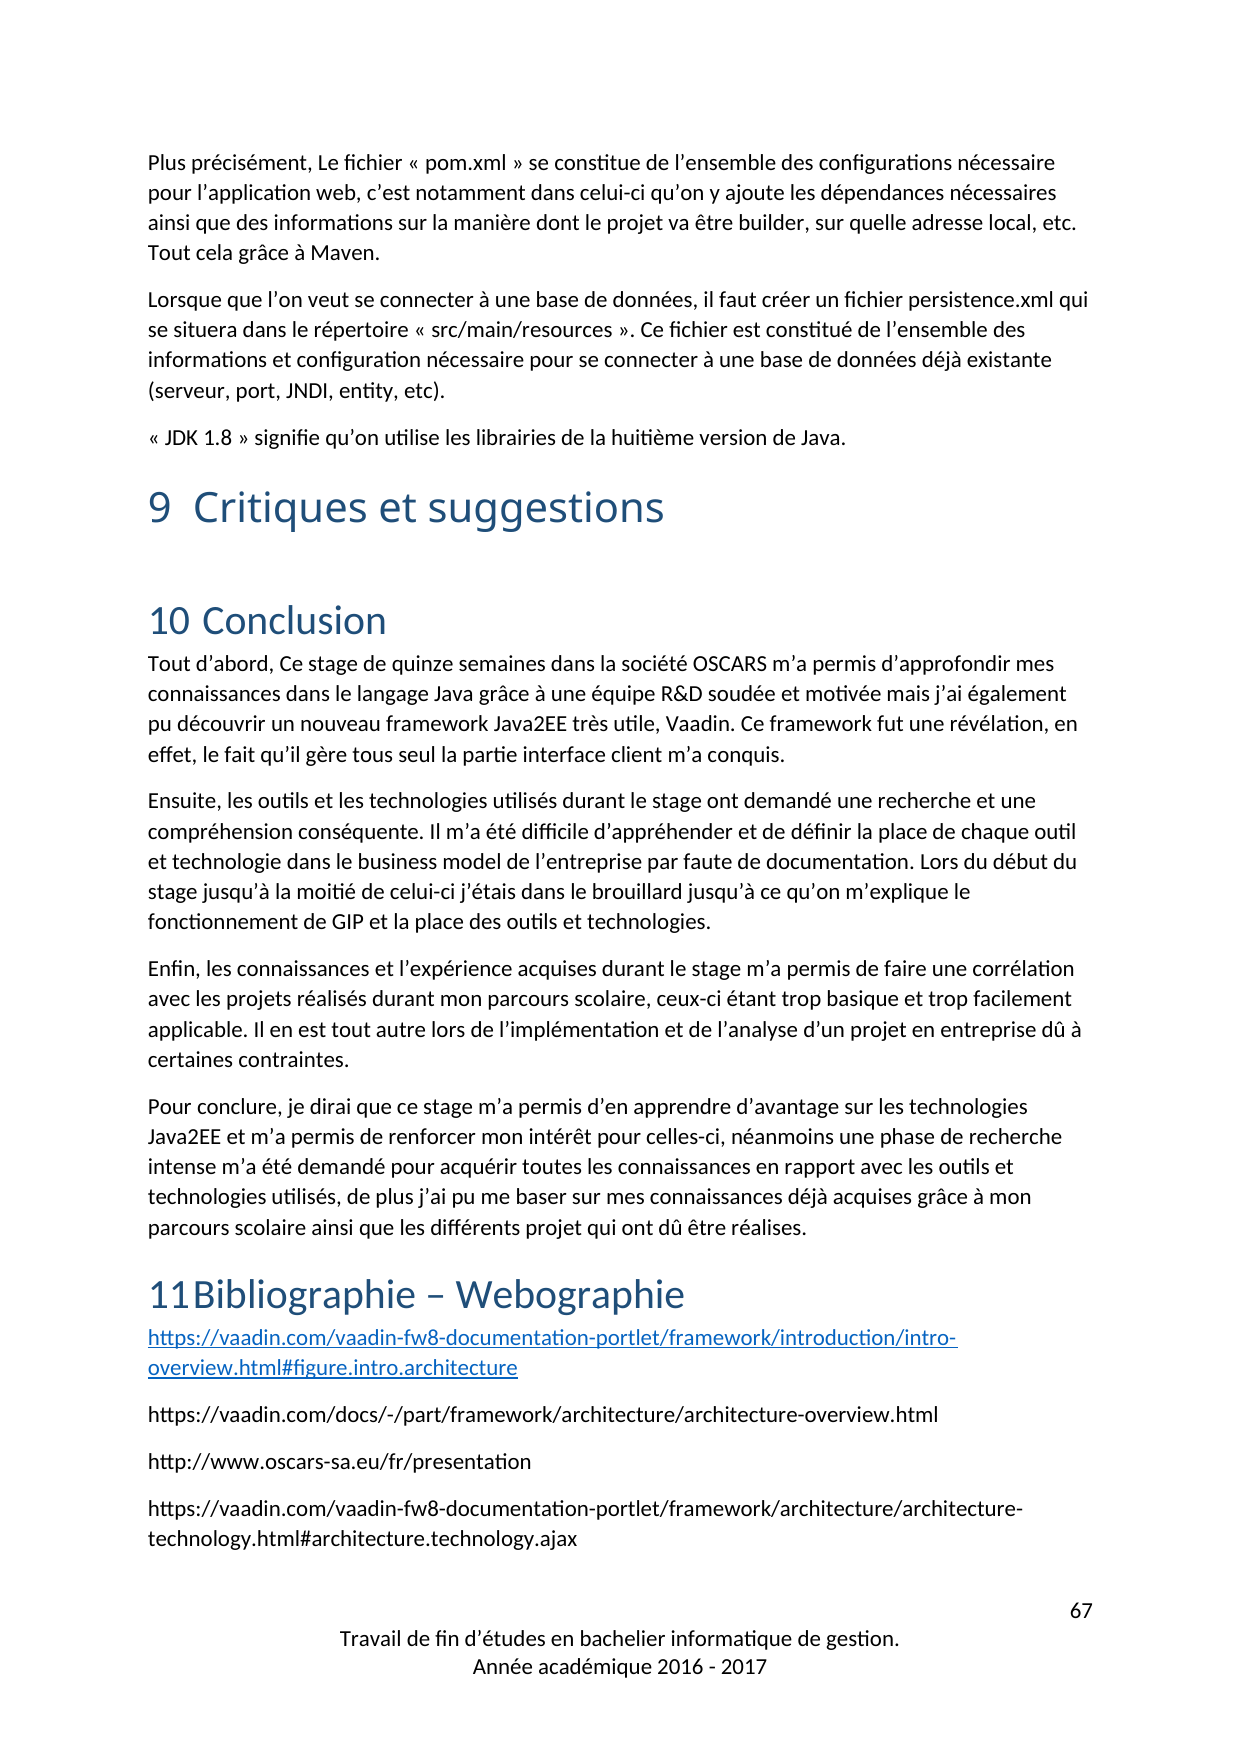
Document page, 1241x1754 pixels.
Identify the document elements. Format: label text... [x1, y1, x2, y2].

text Ensuite, les outils et les technologies utilisés durant le stage ont demandé une recherche et une compréhension conséquente. Il m’a été difficile d’appréhender et de définir la place de chaque outil et technologie dans le business model de l’entreprise par faute de documentation. Lors du début du stage jusqu’à la moitié de celui-ci j’étais dans le brouillard jusqu’à ce qu’on m’explique le fonctionnement de GIP et la place des outils et technologies. [148, 787, 1093, 936]
text https://vaadin.com/docs/-/part/framework/architecture/architecture-overview.html [148, 1400, 1093, 1428]
text https://vaadin.com/vaadin-fw8-documentation-portlet/framework/introduction/intro-overview.html#figure.intro.architecture [148, 1323, 1093, 1381]
text Plus précisément, Le fichier « pom.xml » se constitue de l’ensemble des configurations nécessaire pour l’application web, c’est notamment dans celui-ci qu’on y ajoute les dépendances nécessaires ainsi que des informations sur la manière dont le projet va être builder, sur quelle adresse local, etc. Tout cela grâce à Maven. [148, 148, 1093, 266]
text « JDK 1.8 » signifie qu’on utilise les librairies de la huitième version de Java. [148, 423, 1093, 451]
text Lorsque que l’on veut se connecter à une base de données, il faut créer un fichier persistence.xml qui se situera dans le répertoire « src/main/resources ». Ce fichier est constitué de l’ensemble des informations et configuration nécessaire pour se connecter à une base de données déjà existante (serveur, port, JNDI, entity, etc). [148, 285, 1093, 404]
text Bibliographie – Webographie [148, 1268, 1093, 1319]
text Pour conclure, je dirai que ce stage m’a permis d’en apprendre d’avantage sur les technologies Java2EE et m’a permis de renforcer mon intérêt pour celles-ci, néanmoins une phase de recherche intense m’a été demandé pour acquérir toutes les connaissances en rapport avec les outils et technologies utilisés, de plus j’ai pu me baser sur mes connaissances déjà acquises grâce à mon parcours scolaire ainsi que les différents projet qui ont dû être réalises. [148, 1092, 1093, 1241]
text Conclusion [148, 594, 1093, 645]
text Critiques et suggestions [148, 478, 1093, 534]
text https://vaadin.com/vaadin-fw8-documentation-portlet/framework/architecture/architecture-technology.html#architecture.technology.ajax [148, 1494, 1093, 1552]
text Tout d’abord, Ce stage de quinze semaines dans la société OSCARS m’a permis d’approfondir mes connaissances dans le langage Java grâce à une équipe R&D soudée et motivée mais j’ai également pu découvrir un nouveau framework Java2EE très utile, Vaadin. Ce framework fut une révélation, en effet, le fait qu’il gère tous seul la partie interface client m’a conquis. [148, 649, 1093, 768]
text Enfin, les connaissances et l’expérience acquises durant le stage m’a permis de faire une corrélation avec les projets réalisés durant mon parcours scolaire, ceux-ci étant trop basique et trop facilement applicable. Il en est tout autre lors de l’implémentation et de l’analyse d’un projet en entreprise dû à certaines contraintes. [148, 954, 1093, 1073]
text http://www.oscars-sa.eu/fr/presentation [148, 1447, 1093, 1475]
